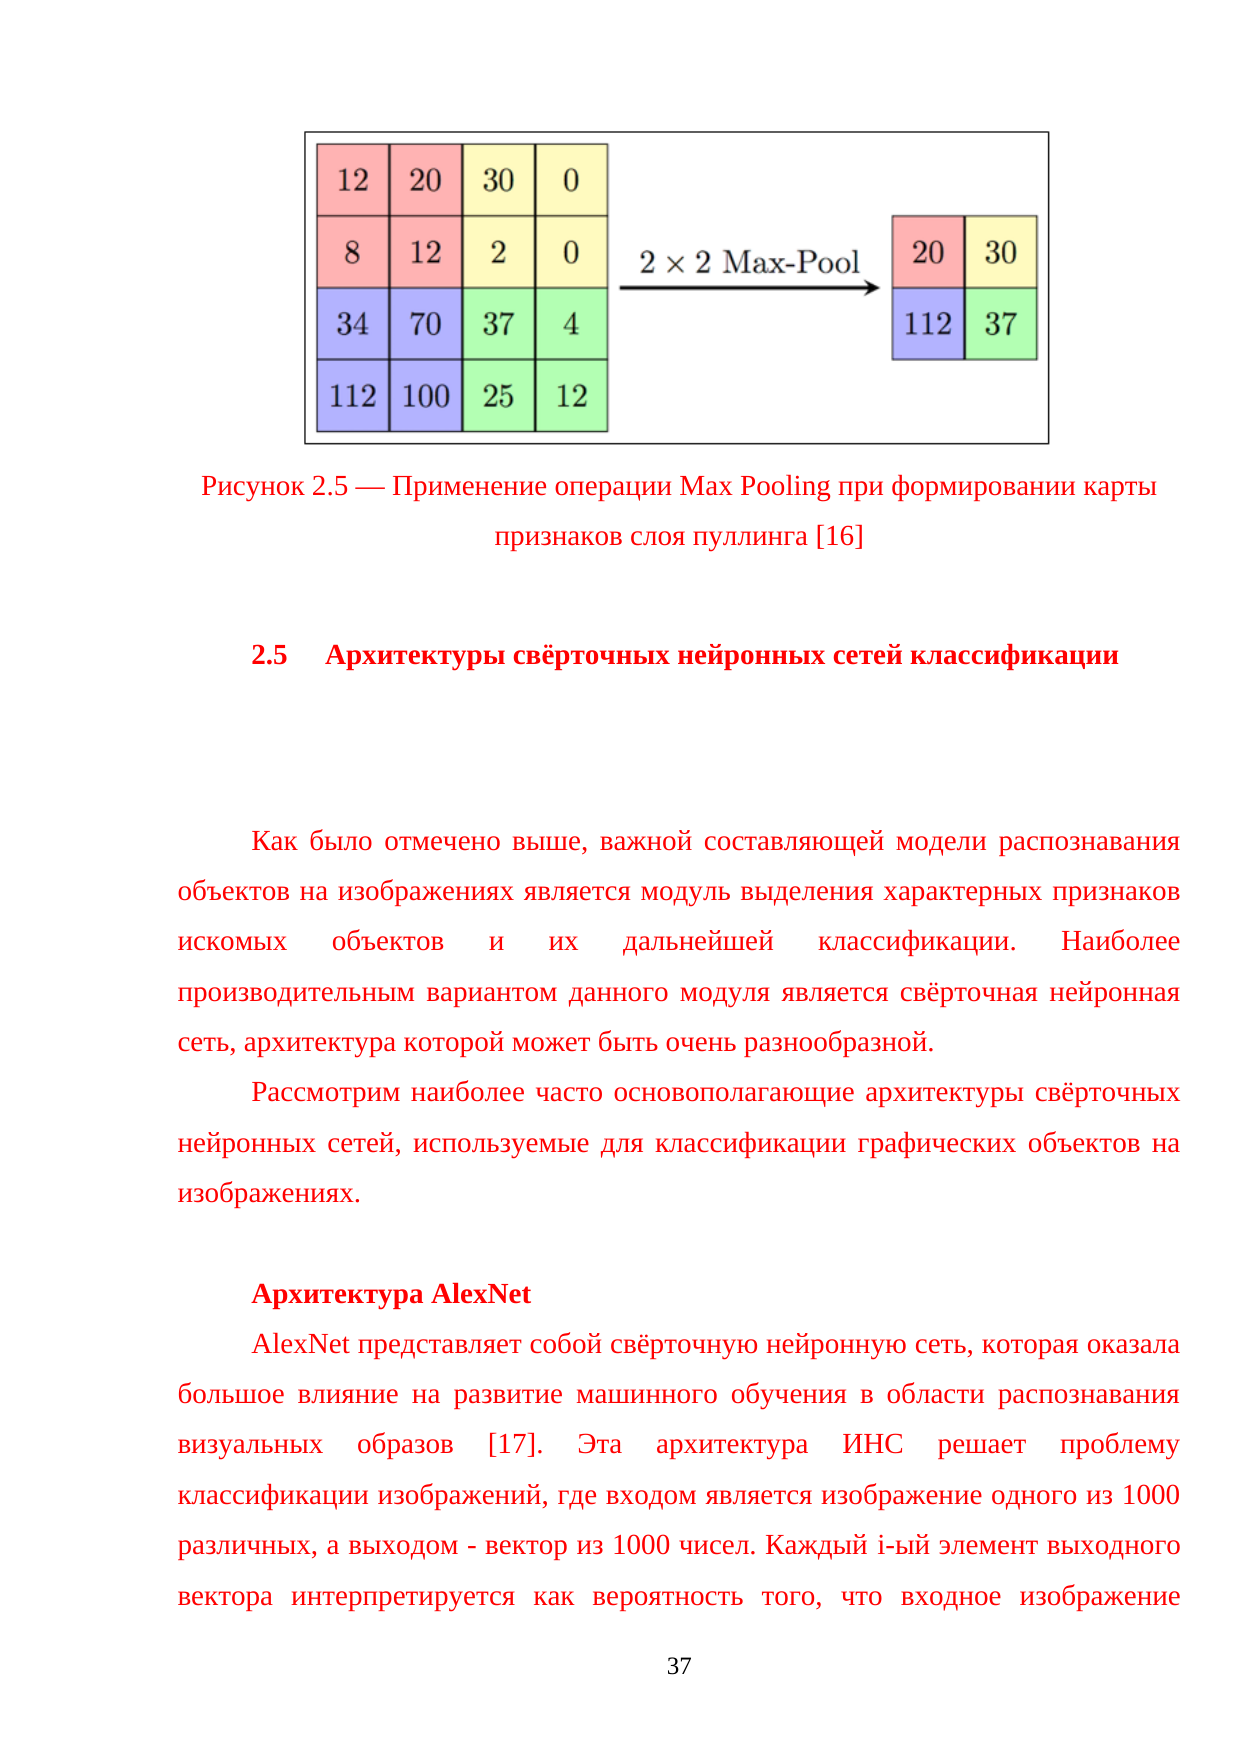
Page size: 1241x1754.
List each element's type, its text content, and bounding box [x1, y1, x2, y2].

text Как было отмечено выше, важной составляющей модели распознавания объектов на изображениях является модуль выделения характерных признаков искомых объектов и их дальнейшей классификации. Наиболее производительным вариантом данного модуля является свёрточная нейронная сеть, архитектура которой может быть очень разнообразной. [177, 823, 1181, 1058]
subtitle Архитектуры свёрточных нейронных сетей классификации [177, 637, 1181, 671]
text Архитектура AlexNet [177, 1276, 1181, 1309]
picture [295, 118, 1063, 454]
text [177, 1326, 1181, 1611]
text Рисунок 2.5 — Применение операции Max Pooling при формировании карты признаков слоя пуллинга [16] [177, 468, 1181, 552]
text Рассмотрим наиболее часто основополагающие архитектуры свёрточных нейронных сетей, используемые для классификации графических объектов на изображениях. [177, 1074, 1181, 1209]
